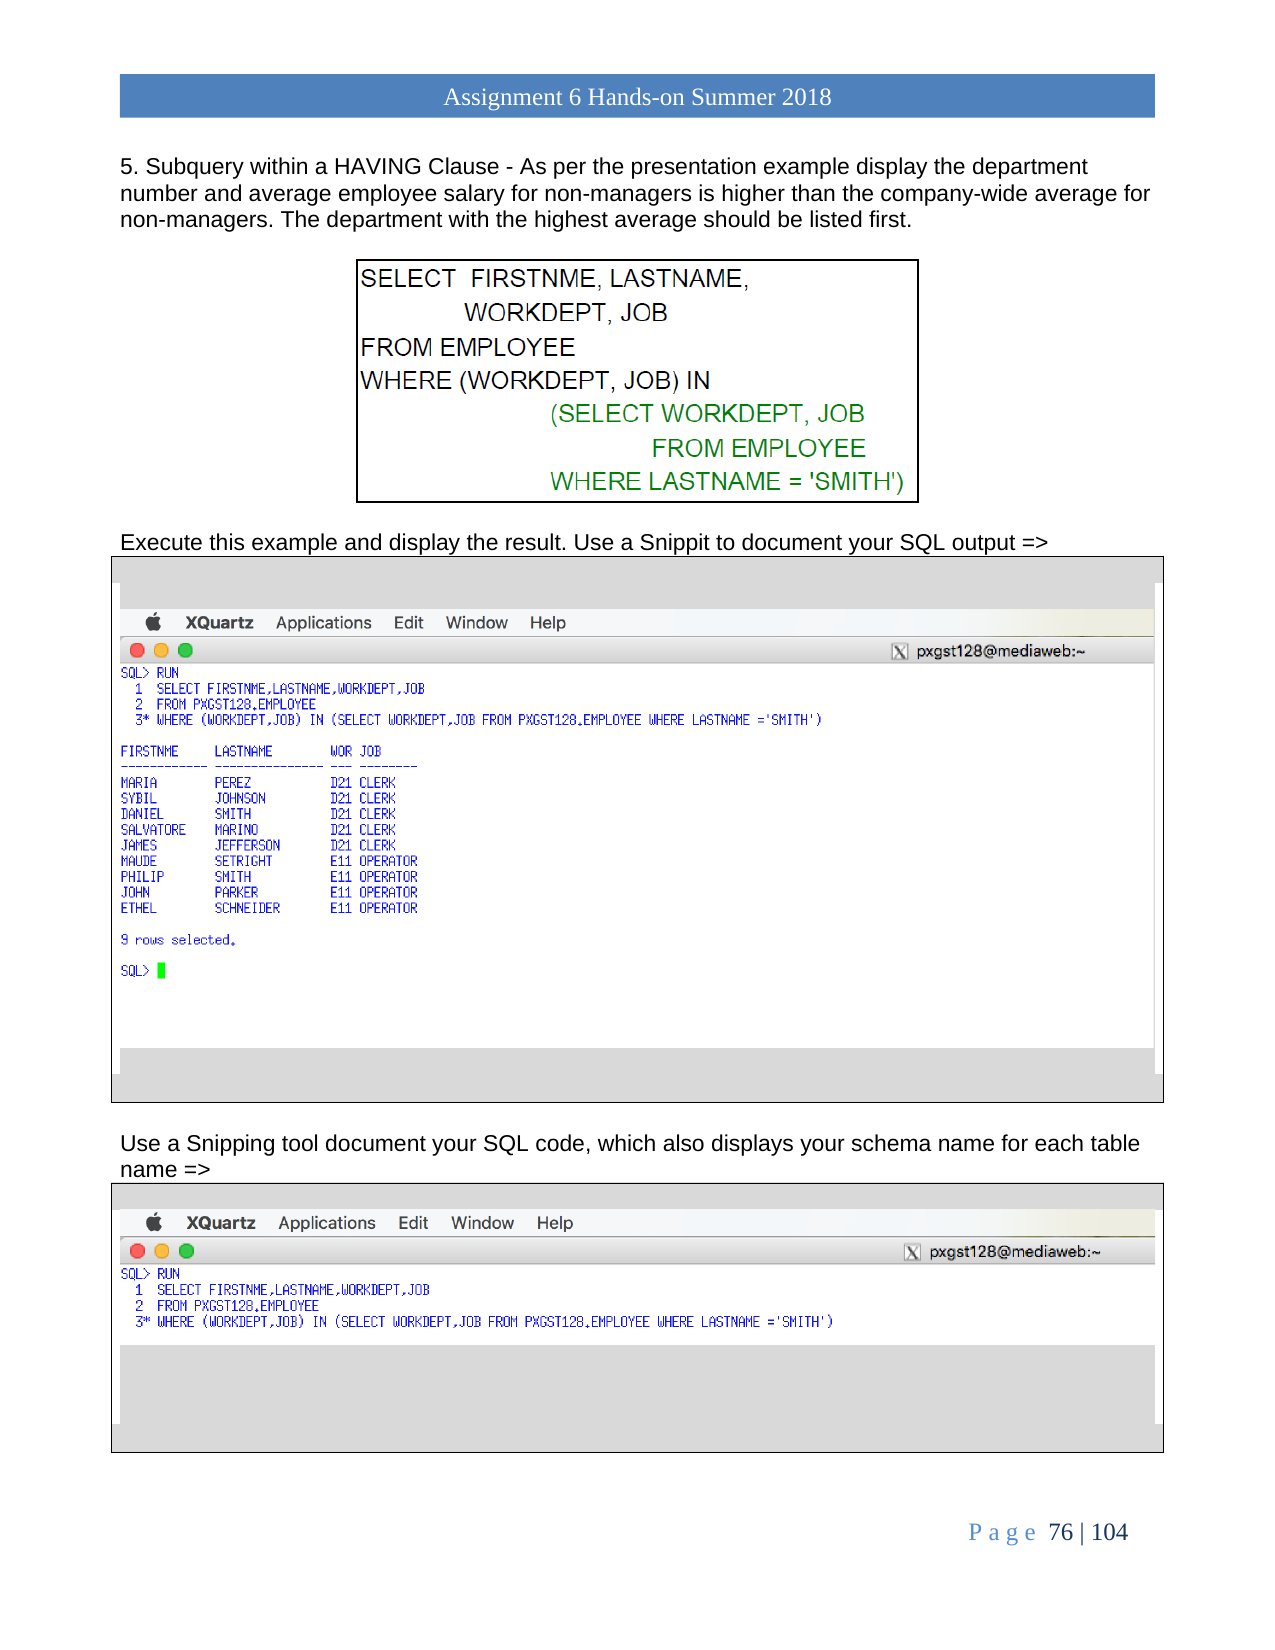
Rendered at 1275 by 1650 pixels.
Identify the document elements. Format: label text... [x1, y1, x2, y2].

text Execute this example and display the result. Use a Snippit to document your SQL output => [120, 529, 1155, 556]
picture [120, 1209, 1155, 1345]
text 5. Subquery within a HAVING Clause - As per the presentation example display the department number and average employee salary for non-managers is higher than the company-wide average for non-managers. The department with the highest average should be listed first. [120, 153, 1155, 232]
picture [358, 261, 917, 501]
picture [120, 609, 1154, 1048]
text Use a Snipping tool document your SQL code, which also displays your schema name for each table name => [120, 1130, 1155, 1182]
